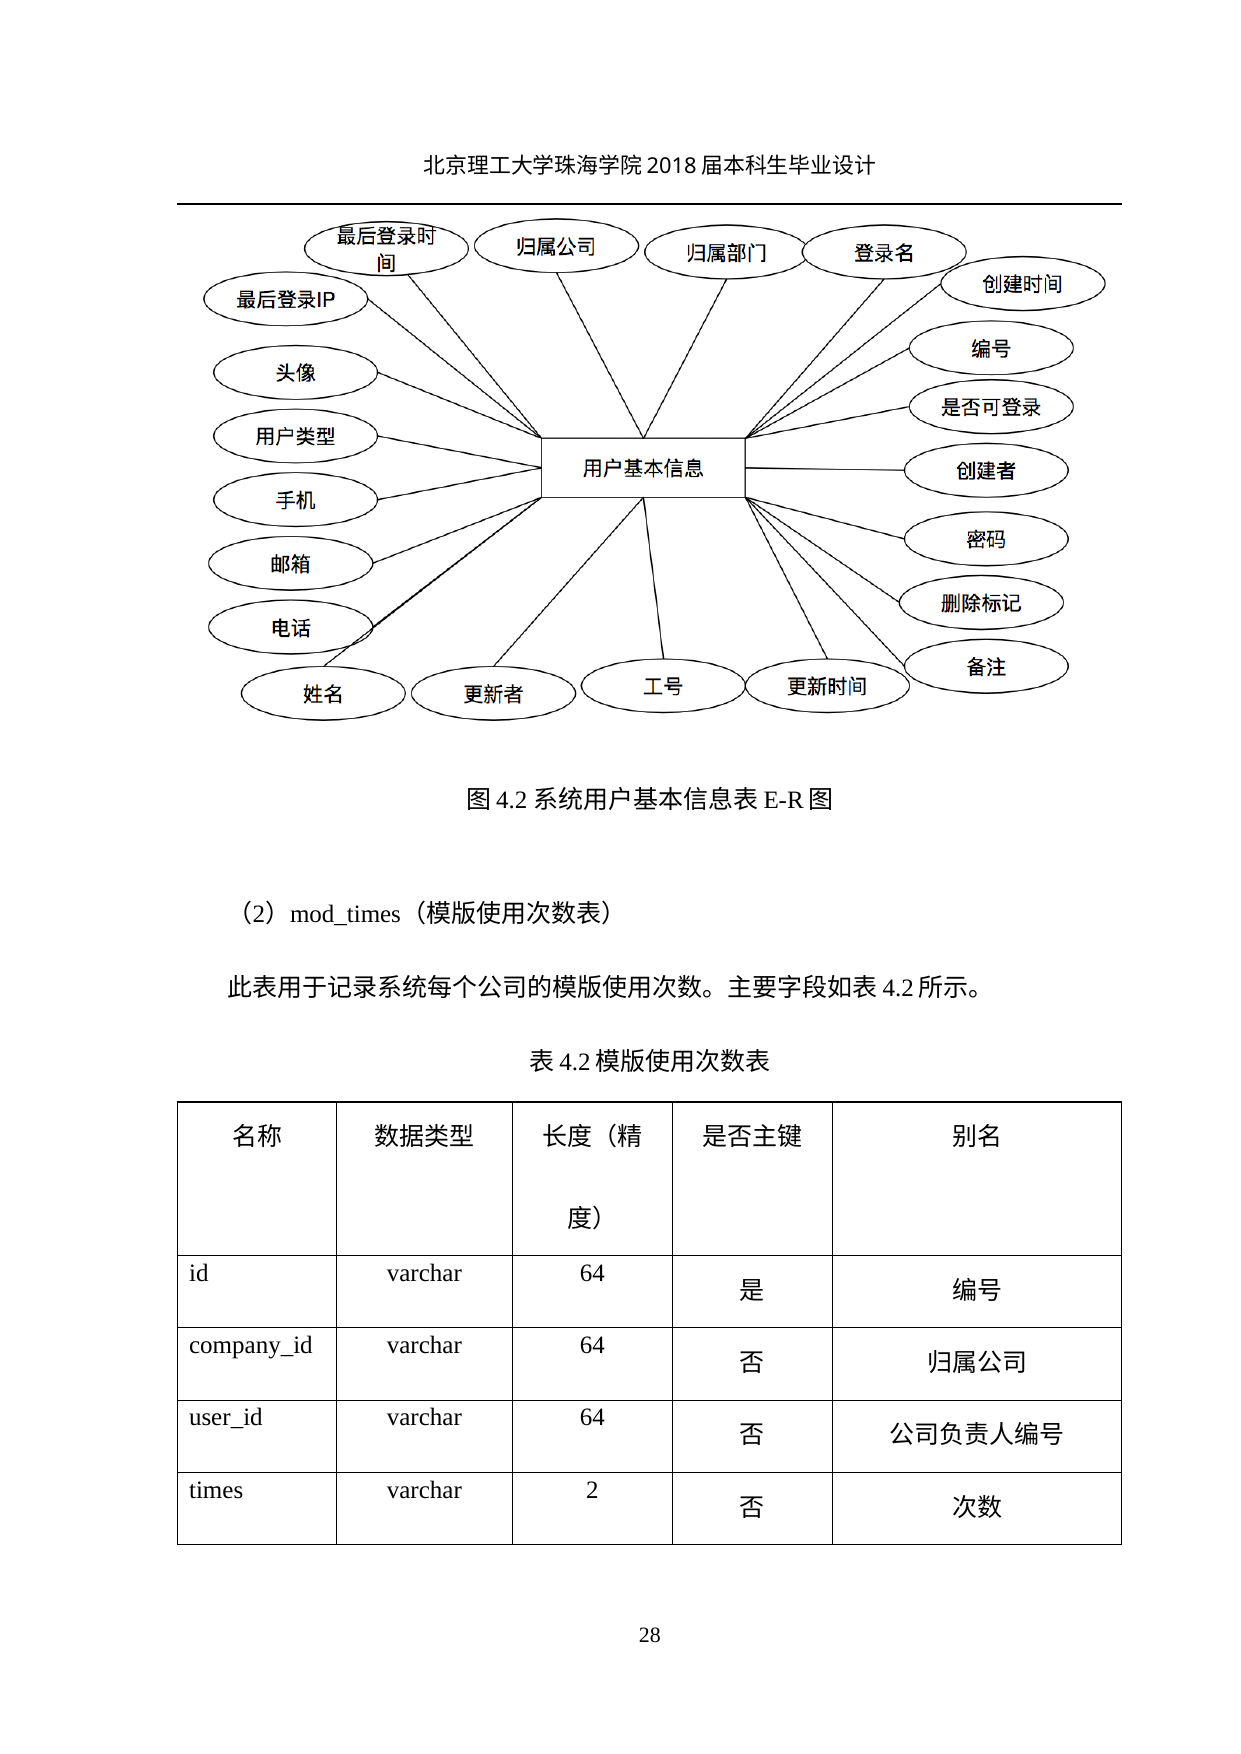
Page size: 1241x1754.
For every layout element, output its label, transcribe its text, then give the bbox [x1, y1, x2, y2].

table_cell 归属公司 [833, 1328, 1121, 1399]
table_cell 64 [513, 1328, 672, 1399]
table_cell 64 [513, 1256, 672, 1327]
table_cell varchar [337, 1401, 512, 1472]
table_cell company_id [178, 1328, 336, 1399]
table_header 数据类型 [337, 1103, 512, 1255]
table_header 是否主键 [673, 1103, 832, 1255]
table_cell 否 [673, 1473, 832, 1544]
table_cell varchar [337, 1473, 512, 1544]
table_header 名称 [178, 1103, 336, 1255]
table_cell user_id [178, 1401, 336, 1472]
table_cell times [178, 1473, 336, 1544]
table_cell 次数 [833, 1473, 1121, 1544]
table_cell varchar [337, 1256, 512, 1327]
table_cell 否 [673, 1328, 832, 1399]
table_cell 否 [673, 1401, 832, 1472]
table_cell 公司负责人编号 [833, 1401, 1121, 1472]
table_cell id [178, 1256, 336, 1327]
table_cell varchar [337, 1328, 512, 1399]
table_header 长度（精度） [513, 1103, 672, 1255]
text （2）mod_times（模版使用次数表） [177, 879, 1122, 944]
table_cell 编号 [833, 1256, 1121, 1327]
picture [177, 206, 1123, 754]
table_cell 2 [513, 1473, 672, 1544]
text 此表用于记录系统每个公司的模版使用次数。主要字段如表4.2所示。 [177, 953, 1122, 1018]
text 图4.2 系统用户基本信息表E-R图 [177, 765, 1122, 830]
text 表4.2模版使用次数表 [177, 1027, 1122, 1092]
table_cell 64 [513, 1401, 672, 1472]
table_cell 是 [673, 1256, 832, 1327]
table_header 别名 [833, 1103, 1121, 1255]
